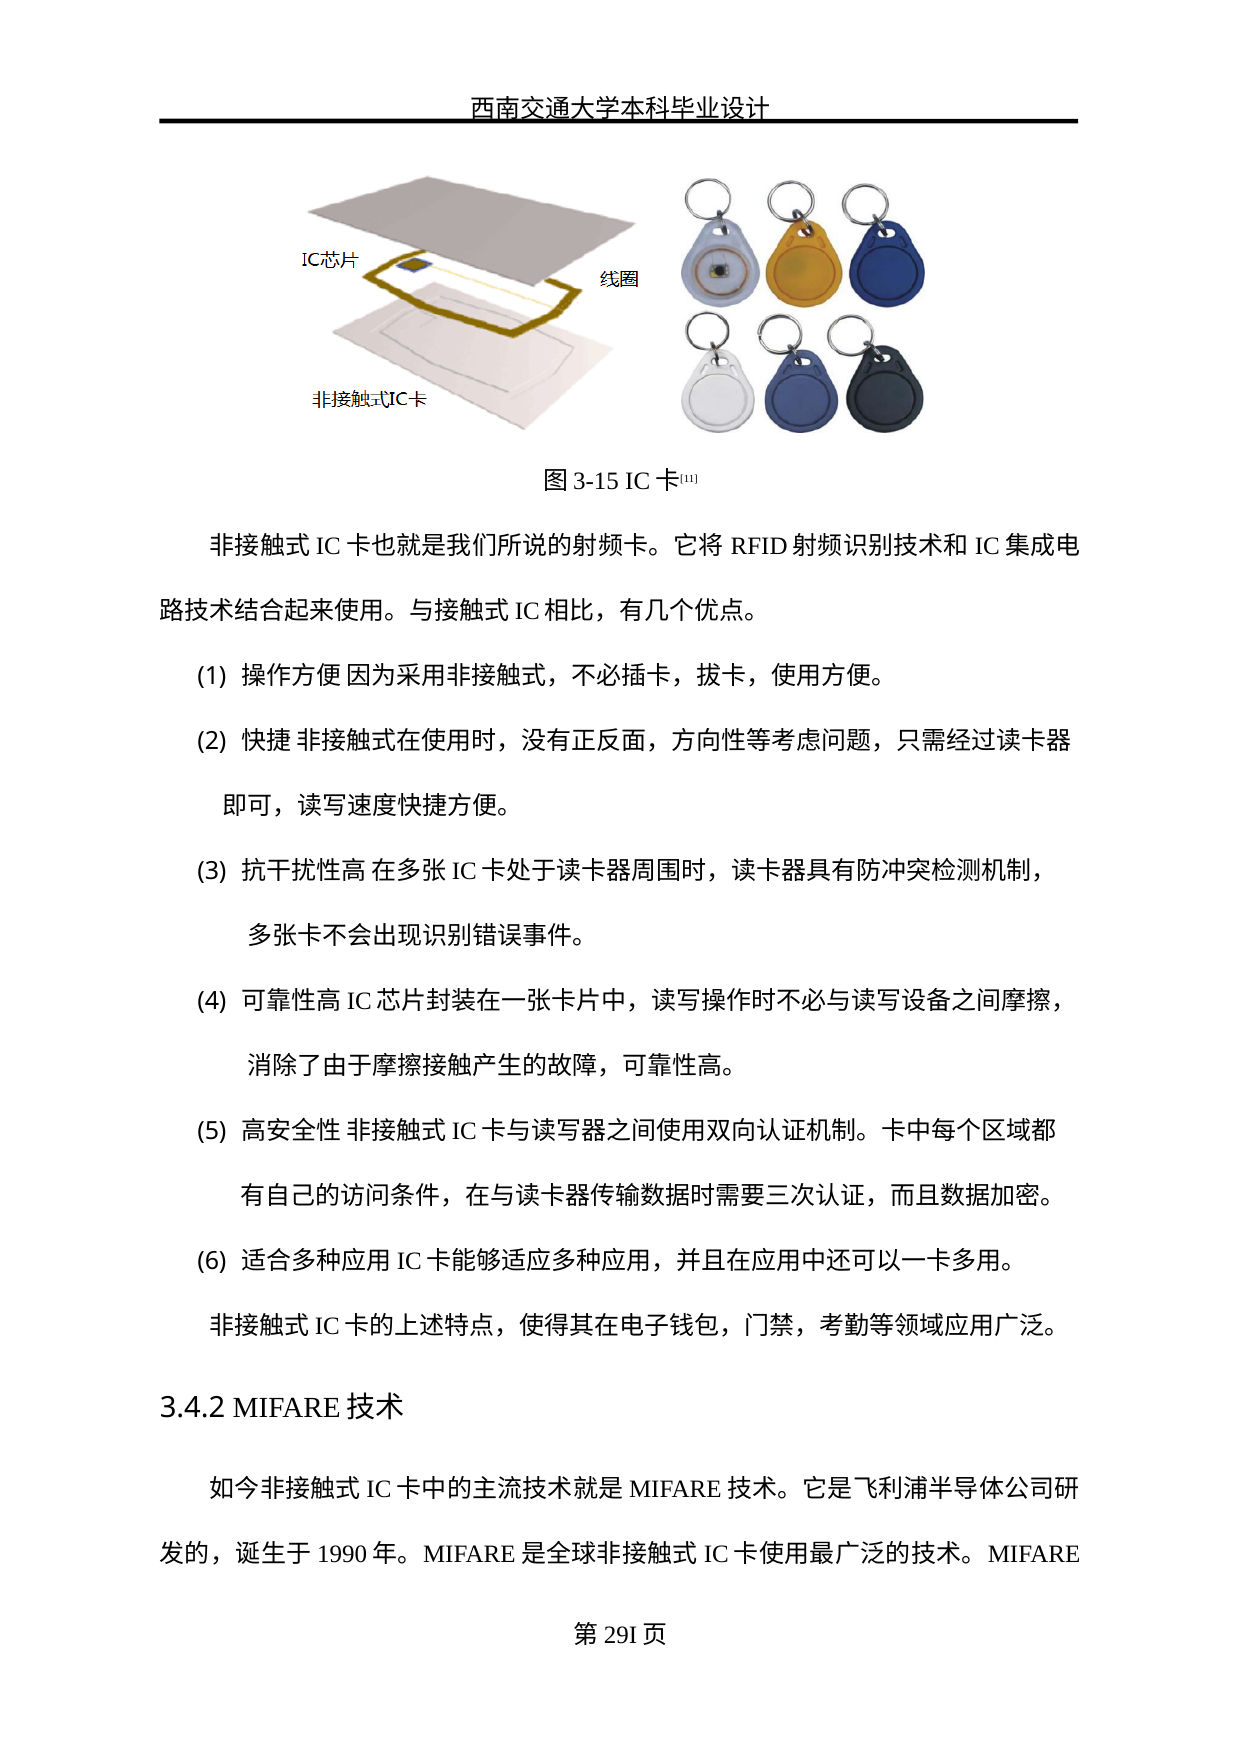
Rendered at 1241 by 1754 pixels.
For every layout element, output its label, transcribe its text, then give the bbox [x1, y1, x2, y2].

list 操作方便 因为采用非接触式，不必插卡，拔卡，使用方便。 [197, 641, 1081, 706]
list 高安全性 非接触式IC卡与读写器之间使用双向认证机制。卡中每个区域都 [197, 1096, 1081, 1161]
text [159, 1454, 1081, 1584]
subtitle 3.4.2 MIFARE技术 [159, 1372, 1081, 1437]
text 非接触式IC卡的上述特点，使得其在电子钱包，门禁，考勤等领域应用广泛。 [159, 1291, 1081, 1356]
list 抗干扰性高 在多张IC卡处于读卡器周围时，读卡器具有防冲突检测机制， [197, 836, 1081, 901]
text 即可，读写速度快捷方便。 [197, 771, 1081, 836]
list 消除了由于摩擦接触产生的故障，可靠性高。 [234, 1031, 1081, 1096]
picture [257, 153, 984, 440]
text 多张卡不会出现识别错误事件。 [159, 901, 1081, 966]
list 有自己的访问条件，在与读卡器传输数据时需要三次认证，而且数据加密。 [234, 1161, 1081, 1226]
list 可靠性高 IC芯片封装在一张卡片中，读写操作时不必与读写设备之间摩擦， [197, 966, 1081, 1031]
list 适合多种应用 IC卡能够适应多种应用，并且在应用中还可以一卡多用。 [197, 1226, 1081, 1291]
list 快捷 非接触式在使用时，没有正反面，方向性等考虑问题，只需经过读卡器 [197, 706, 1081, 771]
text 图3-15 IC卡[11] [159, 446, 1081, 511]
text 非接触式IC卡也就是我们所说的射频卡。它将RFID射频识别技术和IC集成电路技术结合起来使用。与接触式IC相比，有几个优点。 [159, 511, 1081, 641]
